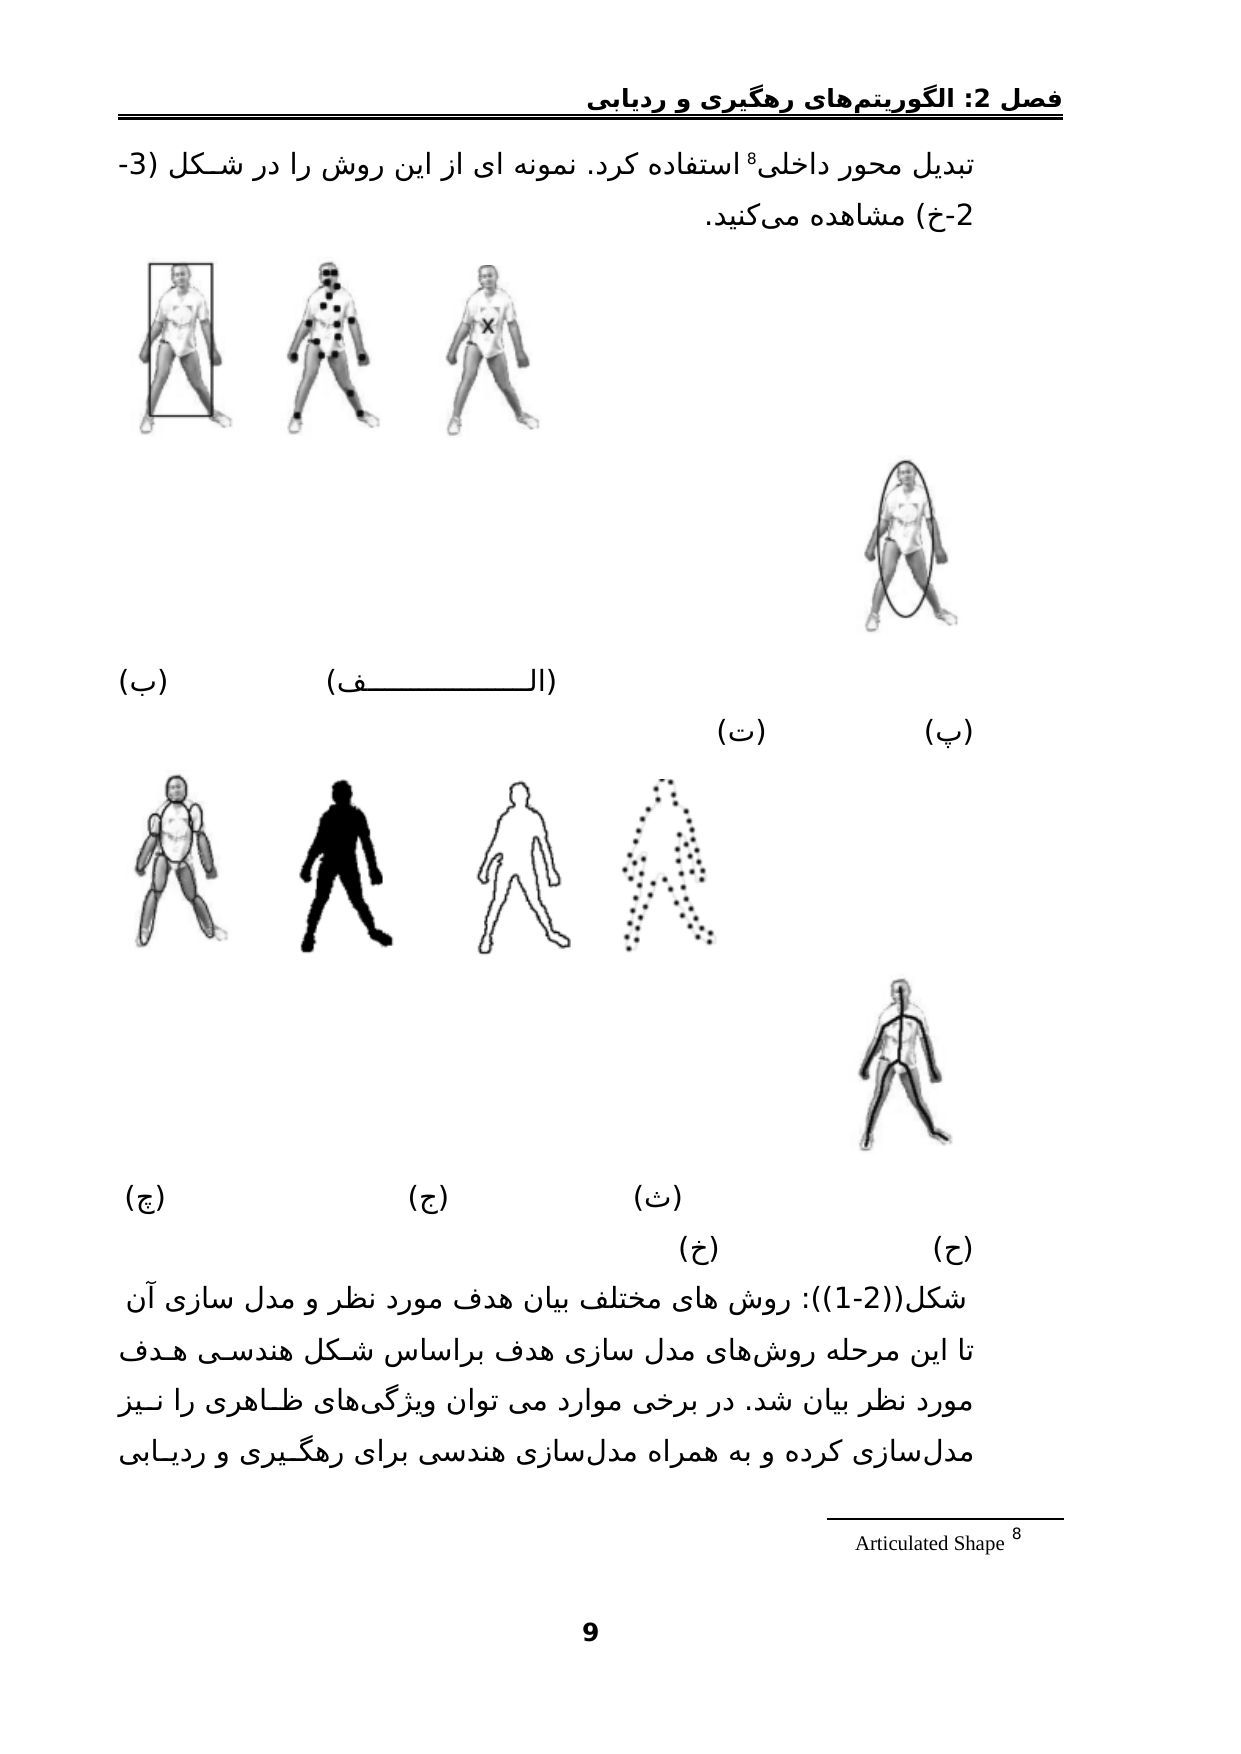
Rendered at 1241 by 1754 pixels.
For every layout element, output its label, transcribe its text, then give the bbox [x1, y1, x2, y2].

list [118, 1333, 974, 1469]
picture [841, 455, 975, 640]
picture [432, 265, 547, 439]
picture [118, 765, 239, 957]
list (الف) (ب) (پ) (ت) [118, 664, 974, 749]
list (ث) (ج) (چ) (ح) (خ) [118, 1180, 974, 1265]
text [118, 148, 1004, 233]
picture [281, 778, 422, 957]
picture [610, 779, 731, 957]
picture [450, 778, 582, 957]
picture [118, 251, 247, 439]
list شکل((2-1)): روش های مختلف بیان هدف مورد نظر و مدل سازی آن [118, 1282, 974, 1316]
picture [833, 973, 975, 1157]
picture [272, 249, 394, 439]
